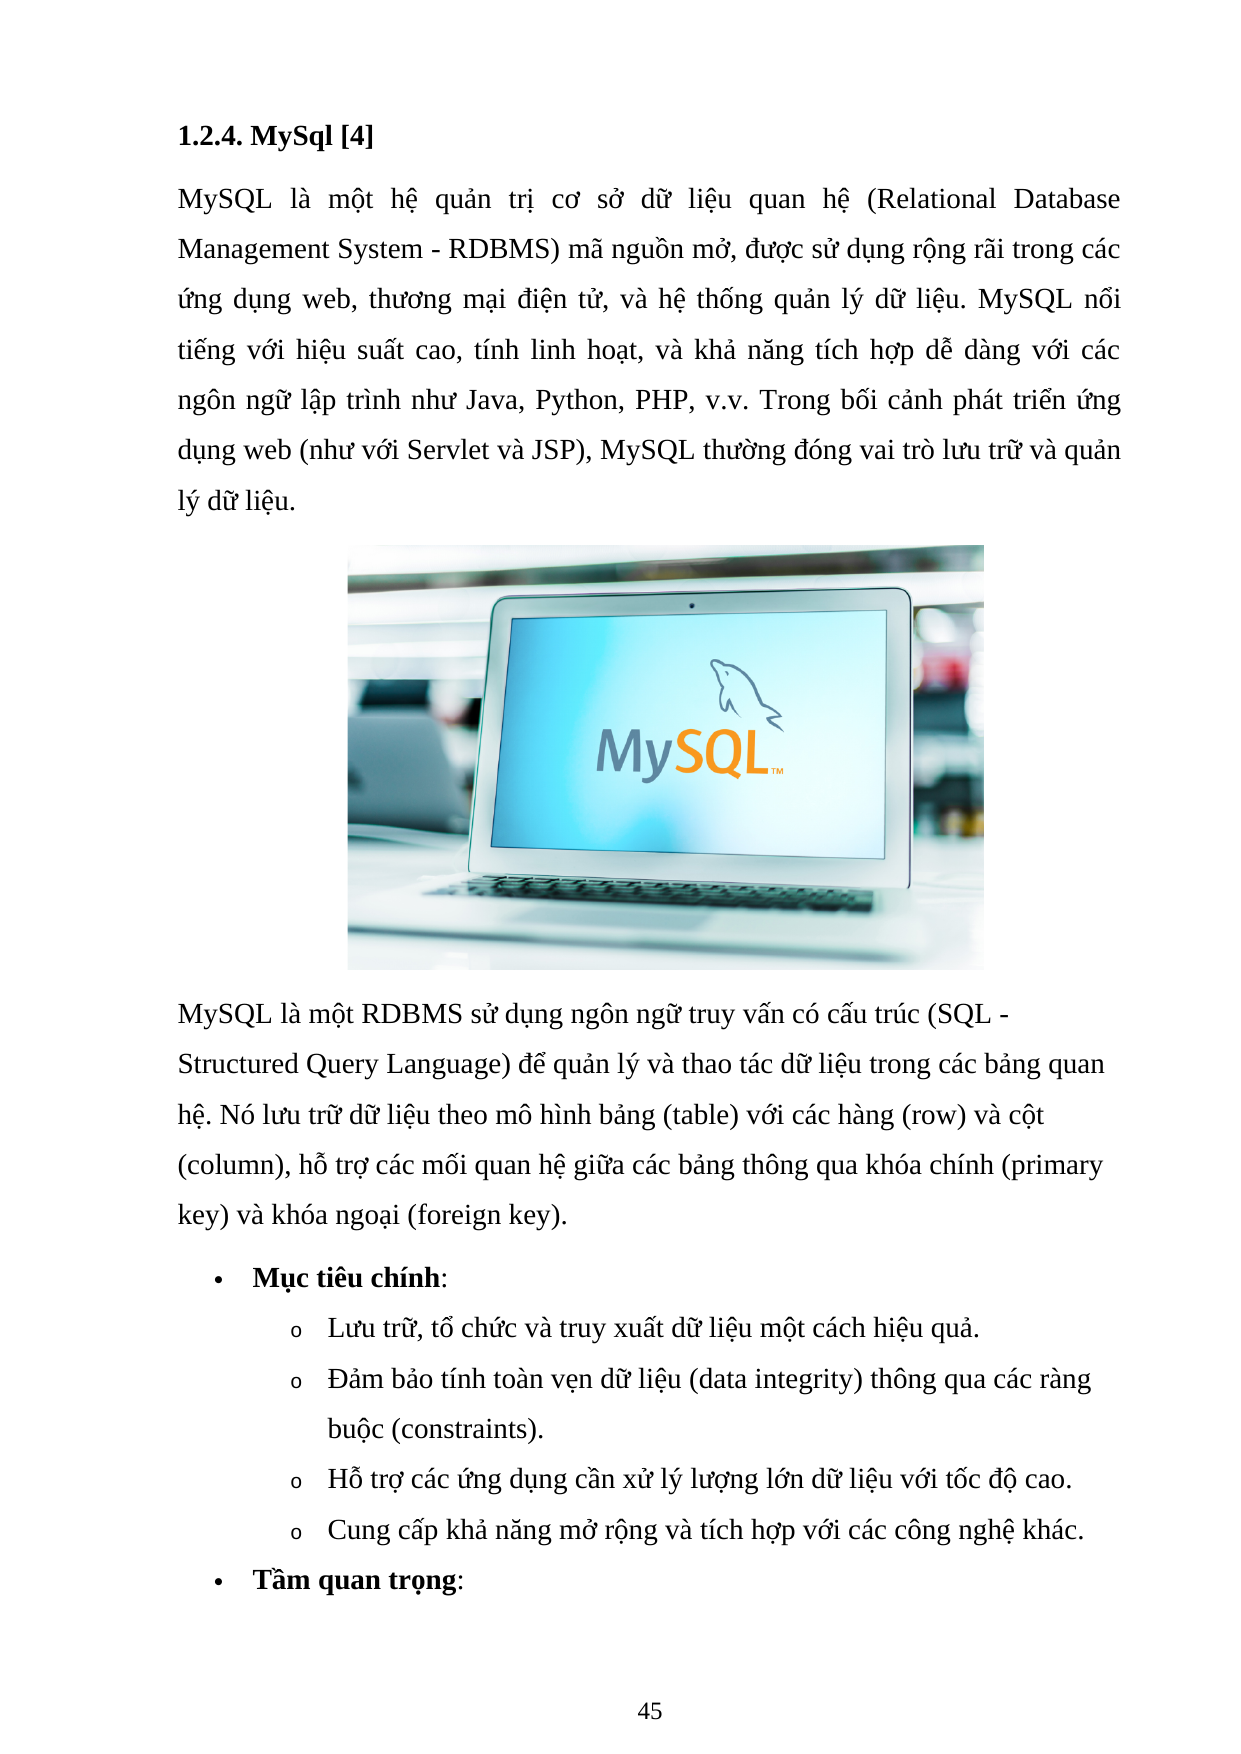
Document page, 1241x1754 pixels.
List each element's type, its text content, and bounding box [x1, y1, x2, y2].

text MySQL là một hệ quản trị cơ sở dữ liệu quan hệ (Relational Database Management System - RDBMS) mã nguồn mở, được sử dụng rộng rãi trong các ứng dụng web, thương mại điện tử, và hệ thống quản lý dữ liệu. MySQL nổi tiếng với hiệu suất cao, tính linh hoạt, và khả năng tích hợp dễ dàng với các ngôn ngữ lập trình như Java, Python, PHP, v.v. Trong bối cảnh phát triển ứng dụng web (như với Servlet và JSP), MySQL thường đóng vai trò lưu trữ và quản lý dữ liệu. [177, 181, 1122, 516]
text MySQL là một RDBMS sử dụng ngôn ngữ truy vấn có cấu trúc (SQL - Structured Query Language) để quản lý và thao tác dữ liệu trong các bảng quan hệ. Nó lưu trữ dữ liệu theo mô hình bảng (table) với các hàng (row) và cột (column), hỗ trợ các mối quan hệ giữa các bảng thông qua khóa chính (primary key) và khóa ngoại (foreign key). [177, 996, 1122, 1231]
list Lưu trữ, tổ chức và truy xuất dữ liệu một cách hiệu quả. [290, 1311, 1122, 1344]
picture [347, 545, 984, 970]
list Mục tiêu chính: [215, 1260, 1122, 1294]
list Cung cấp khả năng mở rộng và tích hợp với các công nghệ khác. [290, 1512, 1122, 1545]
list Hỗ trợ các ứng dụng cần xử lý lượng lớn dữ liệu với tốc độ cao. [290, 1462, 1122, 1495]
text 1.2.4. MySql [177, 118, 1122, 152]
list Đảm bảo tính toàn vẹn dữ liệu (data integrity) thông qua các ràng buộc (constraints). [290, 1361, 1122, 1445]
list Tầm quan trọng: [215, 1562, 1122, 1596]
